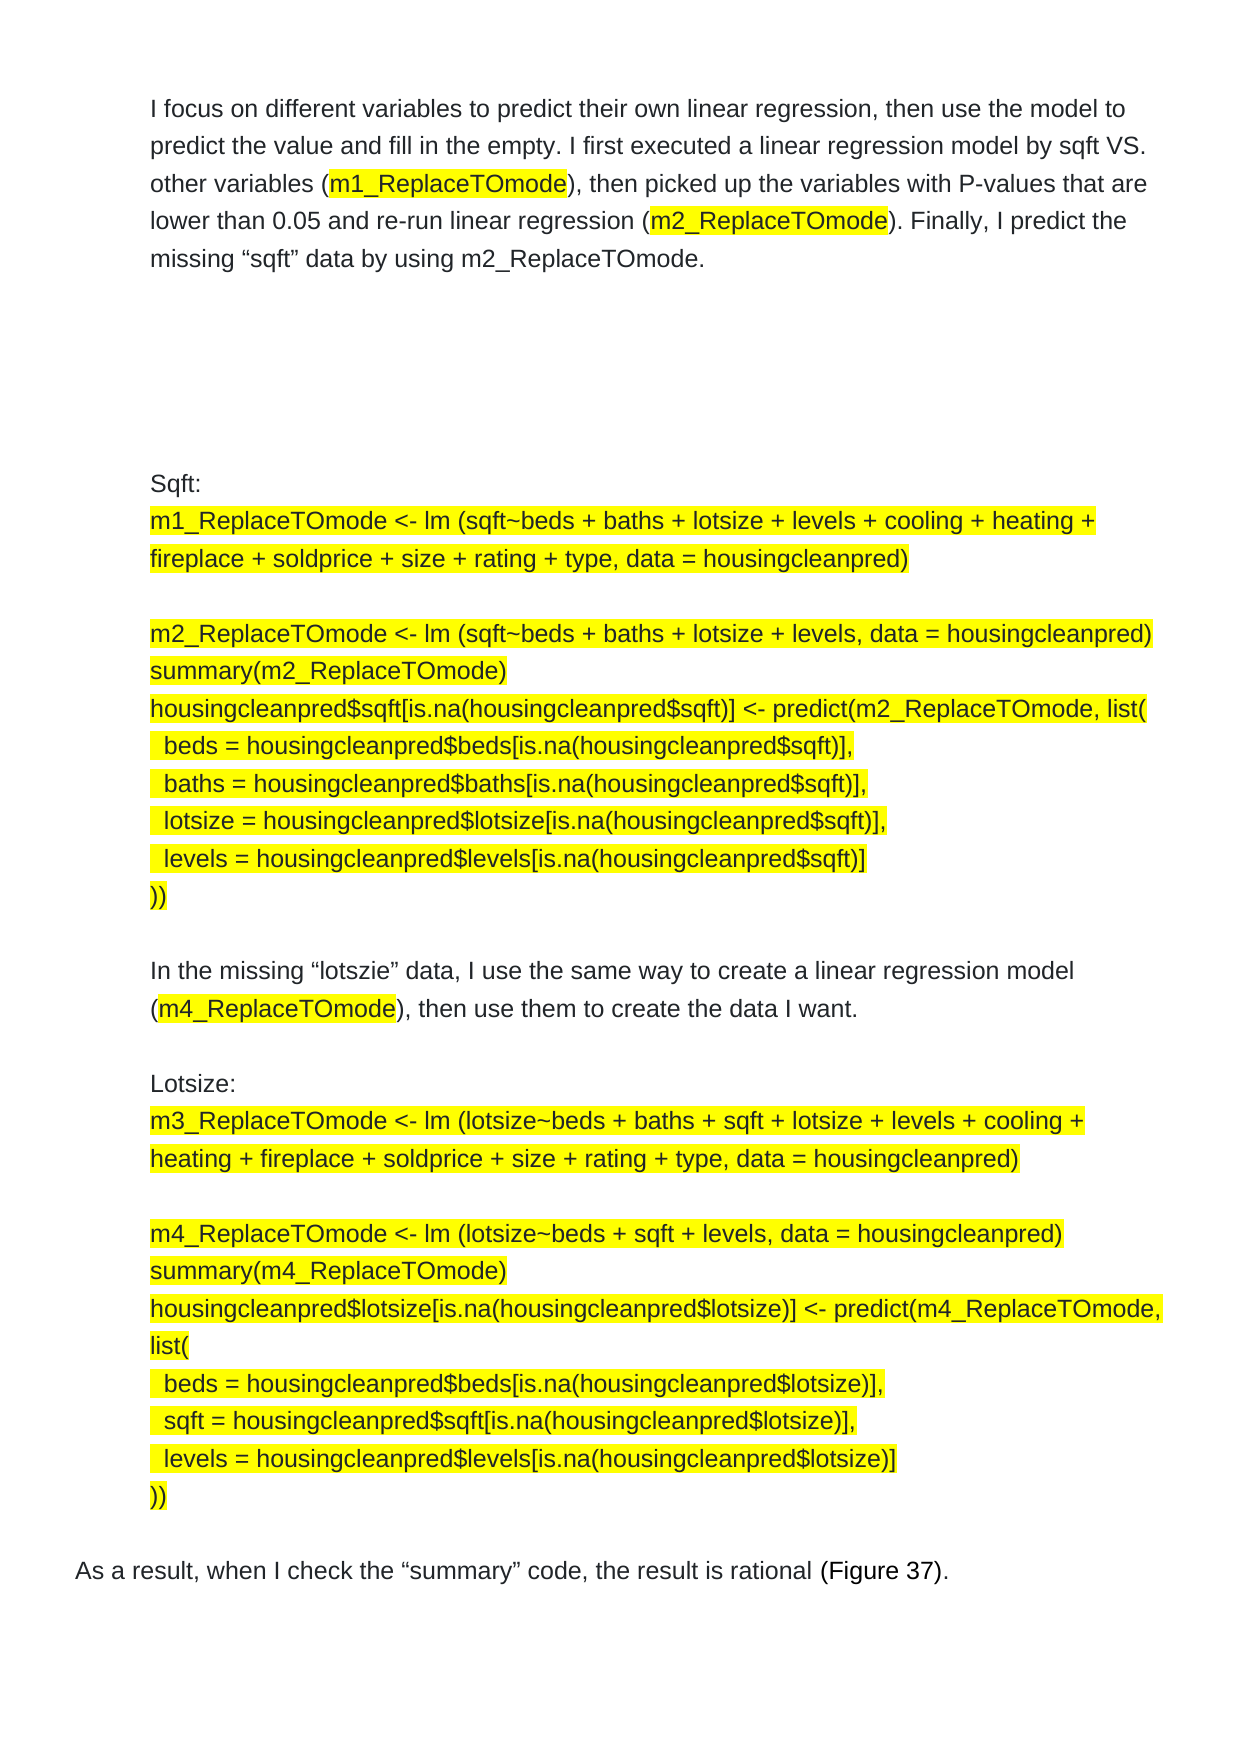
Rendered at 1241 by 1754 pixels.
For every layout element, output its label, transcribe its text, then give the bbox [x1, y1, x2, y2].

text levels = housingcleanpred$levels[is.na(housingcleanpred$sqft)] [150, 839, 1165, 877]
text baths = housingcleanpred$baths[is.na(housingcleanpred$sqft)], [150, 764, 1165, 802]
text Lotsize: [150, 1064, 1165, 1102]
text Sqft: [150, 464, 1165, 502]
text As a result, when I check the “summary” code, the result is rational (Figure 37). [75, 1552, 1165, 1589]
text m2_ReplaceTOmode <- lm (sqft~beds + baths + lotsize + levels, data = housingcleanpred) [150, 614, 1165, 652]
text lotsize = housingcleanpred$lotsize[is.na(housingcleanpred$sqft)], [150, 802, 1165, 839]
text beds = housingcleanpred$beds[is.na(housingcleanpred$lotsize)], [150, 1364, 1165, 1402]
text )) [150, 877, 1165, 914]
text m1_ReplaceTOmode <- lm (sqft~beds + baths + lotsize + levels + cooling + heating + fireplace + soldprice + size + rating + type, data = housingcleanpred) [150, 502, 1165, 577]
text housingcleanpred$sqft[is.na(housingcleanpred$sqft)] <- predict(m2_ReplaceTOmode, list( [150, 689, 1165, 727]
text levels = housingcleanpred$levels[is.na(housingcleanpred$lotsize)] [150, 1439, 1165, 1477]
text summary(m4_ReplaceTOmode) [150, 1252, 1165, 1289]
text housingcleanpred$lotsize[is.na(housingcleanpred$lotsize)] <- predict(m4_ReplaceTOmode, list( [150, 1289, 1165, 1364]
text )) [150, 1477, 1165, 1514]
text sqft = housingcleanpred$sqft[is.na(housingcleanpred$lotsize)], [150, 1402, 1165, 1439]
text m3_ReplaceTOmode <- lm (lotsize~beds + baths + sqft + lotsize + levels + cooling + heating + fireplace + soldprice + size + rating + type, data = housingcleanpred) [150, 1102, 1165, 1177]
text I focus on different variables to predict their own linear regression, then use the model to predict the value and fill in the empty. I first executed a linear regression model by sqft VS. other variables (m1_ReplaceTOmode), then picked up the variables with P-values that are lower than 0.05 and re-run linear regression (m2_ReplaceTOmode). Finally, I predict the missing “sqft” data by using m2_ReplaceTOmode. [150, 89, 1165, 277]
text m4_ReplaceTOmode <- lm (lotsize~beds + sqft + levels, data = housingcleanpred) [150, 1214, 1165, 1252]
text In the missing “lotszie” data, I use the same way to create a linear regression model (m4_ReplaceTOmode), then use them to create the data I want. [150, 952, 1165, 1027]
text summary(m2_ReplaceTOmode) [150, 652, 1165, 689]
text beds = housingcleanpred$beds[is.na(housingcleanpred$sqft)], [150, 727, 1165, 764]
